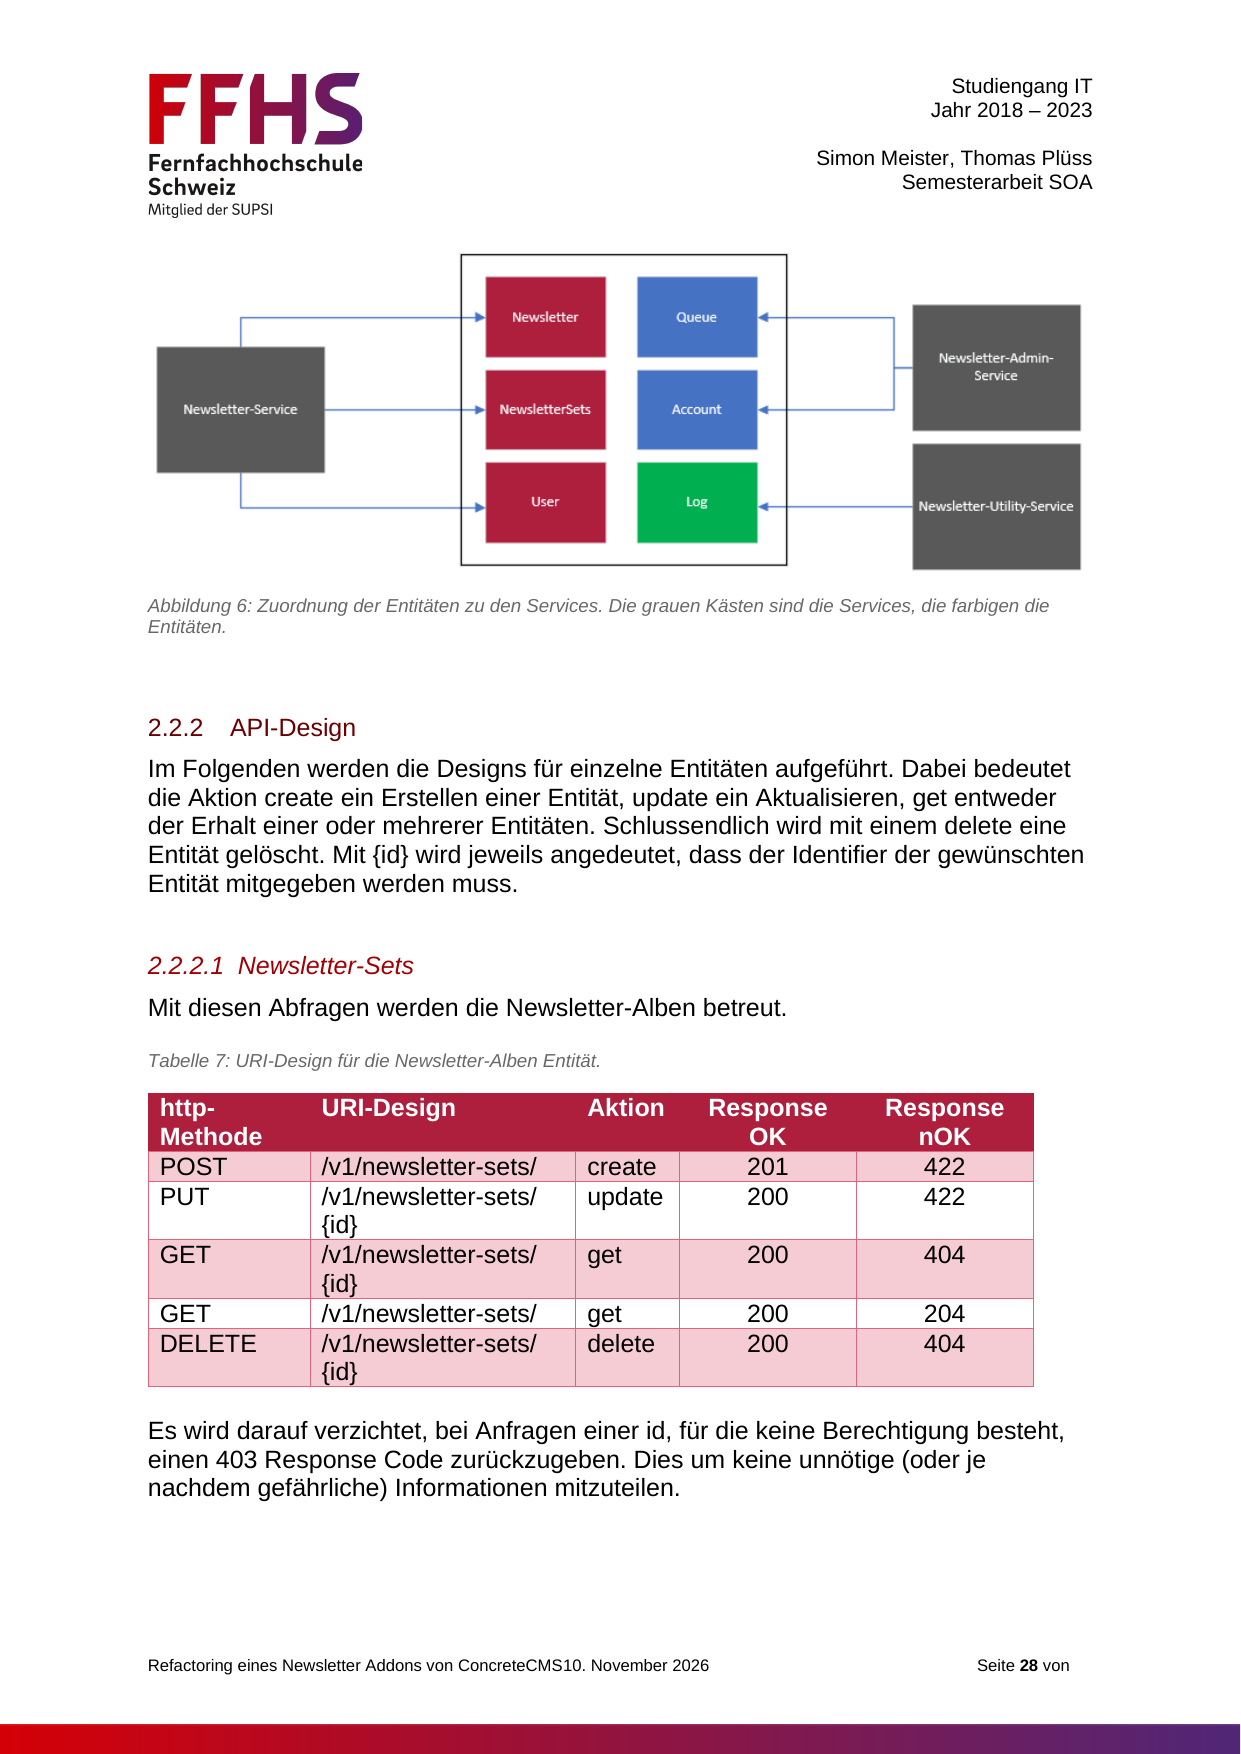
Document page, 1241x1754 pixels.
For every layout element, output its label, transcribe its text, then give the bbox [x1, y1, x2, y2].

table_cell 404 [857, 1329, 1033, 1386]
text Abbildung 6: Zuordnung der Entitäten zu den Services. Die grauen Kästen sind die Services, die farbigen die Entitäten. [148, 595, 1092, 638]
table_cell get [576, 1299, 679, 1328]
text Mit diesen Abfragen werden die Newsletter-Alben betreut. [148, 992, 1092, 1021]
table_cell 404 [857, 1240, 1033, 1298]
table_cell /v1/newsletter-sets/{id} [311, 1329, 575, 1386]
picture [0, 1724, 1241, 1754]
subtitle API-Design [148, 712, 1092, 741]
table_cell /v1/newsletter-sets/{id} [311, 1240, 575, 1298]
table_cell /v1/newsletter-sets/{id} [311, 1182, 575, 1239]
picture [147, 239, 1093, 595]
table_cell GET [149, 1299, 310, 1328]
table_header http-Methode [149, 1094, 310, 1151]
table_cell update [576, 1182, 679, 1239]
table_cell /v1/newsletter-sets/ [311, 1152, 575, 1181]
table_cell 201 [680, 1152, 856, 1181]
subtitle Newsletter-Sets [148, 951, 1092, 980]
table_header URI-Design [311, 1094, 575, 1151]
table_cell POST [149, 1152, 310, 1181]
table_cell 204 [857, 1299, 1033, 1328]
picture [148, 73, 363, 218]
table_cell get [576, 1240, 679, 1298]
text Tabelle 7: URI-Design für die Newsletter-Alben Entität. [148, 1050, 1092, 1072]
table_cell 422 [857, 1182, 1033, 1239]
table_cell 200 [680, 1182, 856, 1239]
table_cell GET [149, 1240, 310, 1298]
table_cell delete [576, 1329, 679, 1386]
table_cell DELETE [149, 1329, 310, 1386]
text Es wird darauf verzichtet, bei Anfragen einer id, für die keine Berechtigung besteht, einen 403 Response Code zurückzugeben. Dies um keine unnötige (oder je nachdem gefährliche) Informationen mitzuteilen. [148, 1416, 1092, 1502]
text Im Folgenden werden die Designs für einzelne Entitäten aufgeführt. Dabei bedeutet die Aktion create ein Erstellen einer Entität, update ein Aktualisieren, get entweder der Erhalt einer oder mehrerer Entitäten. Schlussendlich wird mit einem delete eine Entität gelöscht. Mit {id} wird jeweils angedeutet, dass der Identifier der gewünschten Entität mitgegeben werden muss. [148, 754, 1092, 897]
table_header Response nOK [857, 1094, 1033, 1151]
table_cell create [576, 1152, 679, 1181]
table_header Response OK [680, 1094, 856, 1151]
table_cell PUT [149, 1182, 310, 1239]
table_header Aktion [576, 1094, 679, 1151]
table_cell 200 [680, 1240, 856, 1298]
table_cell /v1/newsletter-sets/ [311, 1299, 575, 1328]
table_cell 200 [680, 1329, 856, 1386]
table_cell 422 [857, 1152, 1033, 1181]
table_cell 200 [680, 1299, 856, 1328]
